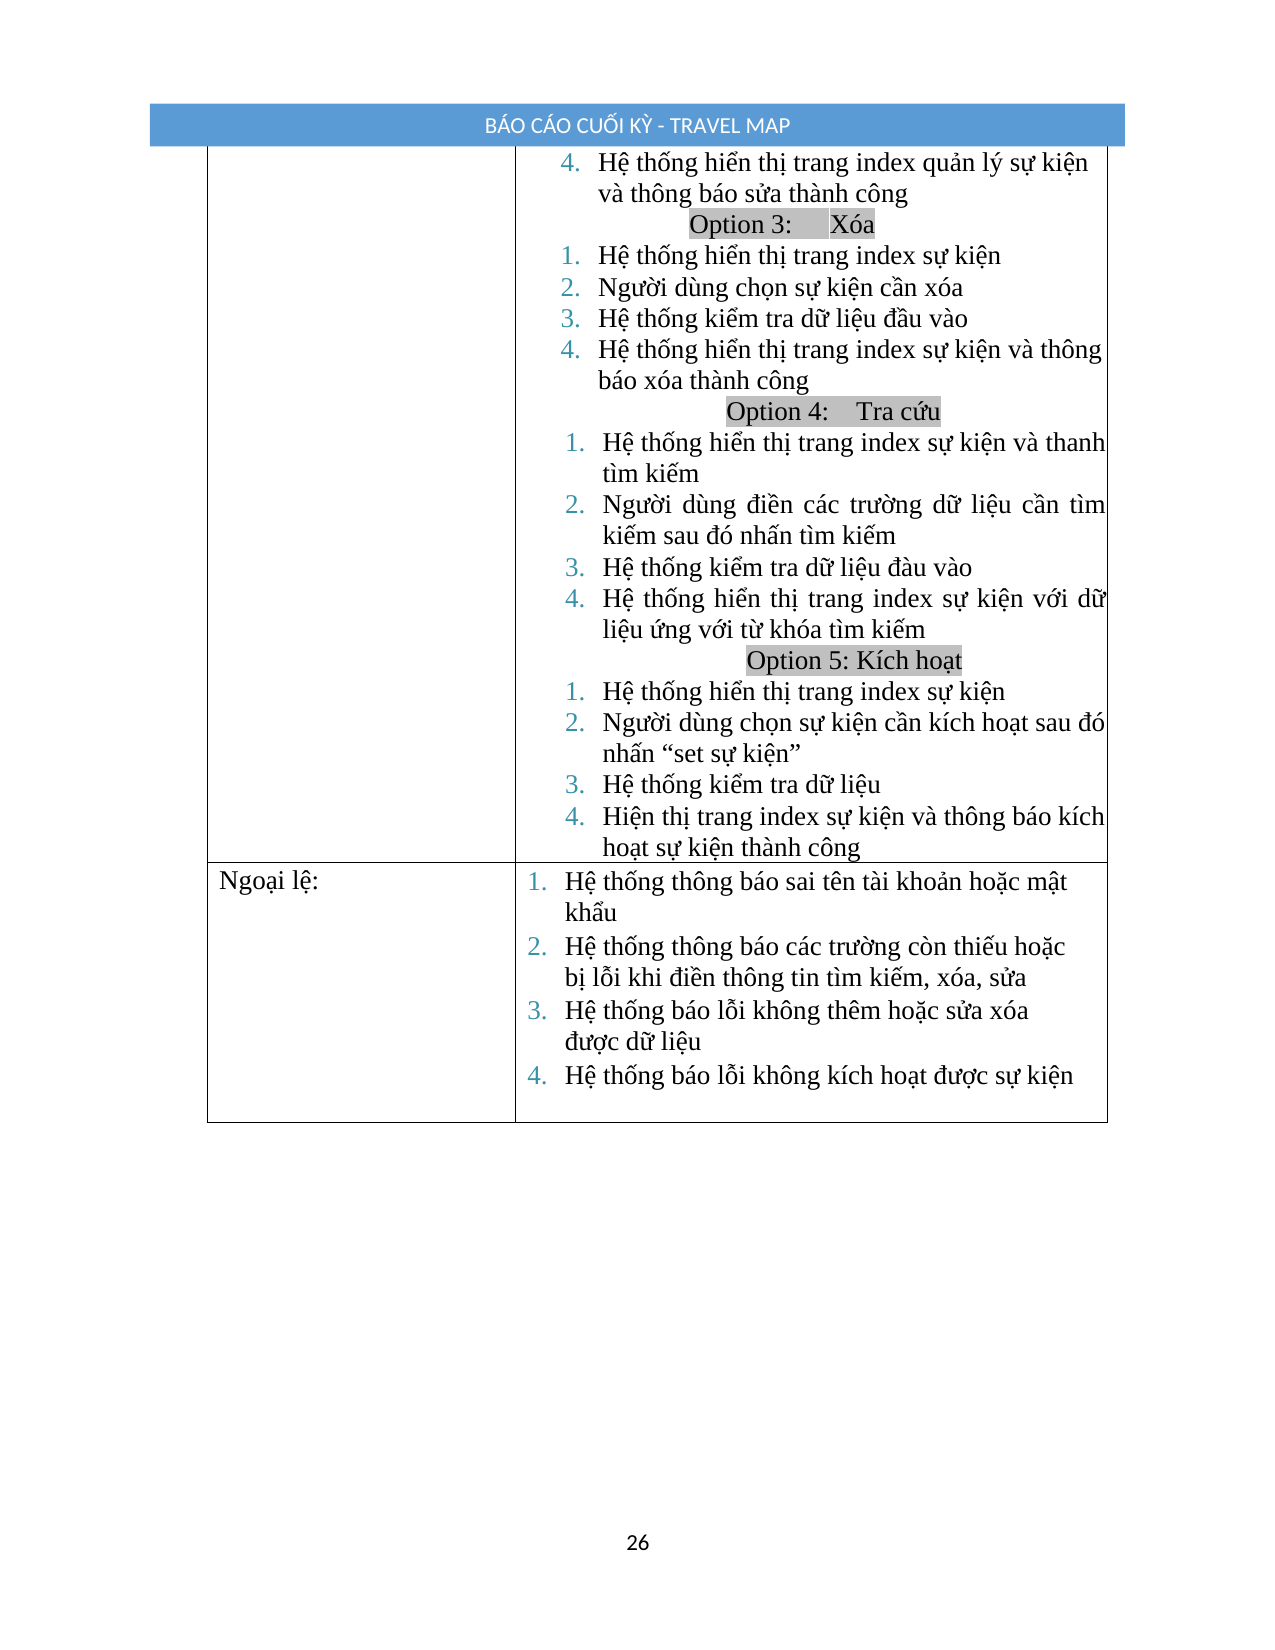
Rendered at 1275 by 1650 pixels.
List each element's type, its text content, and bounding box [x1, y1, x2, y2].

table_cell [208, 147, 515, 862]
table_cell Hệ thống thông báo sai tên tài khoản hoặc mật khẩu Hệ thống thông báo các trường còn thiếu hoặc bị lỗi khi điền thông tin tìm kiếm, xóa, sửa Hệ thống báo lỗi không thêm hoặc sửa xóa được dữ liệu Hệ thống báo lỗi không kích hoạt được sự kiện [516, 863, 1107, 1122]
table_cell Ngoại lệ: [208, 863, 515, 1122]
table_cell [516, 147, 1107, 862]
